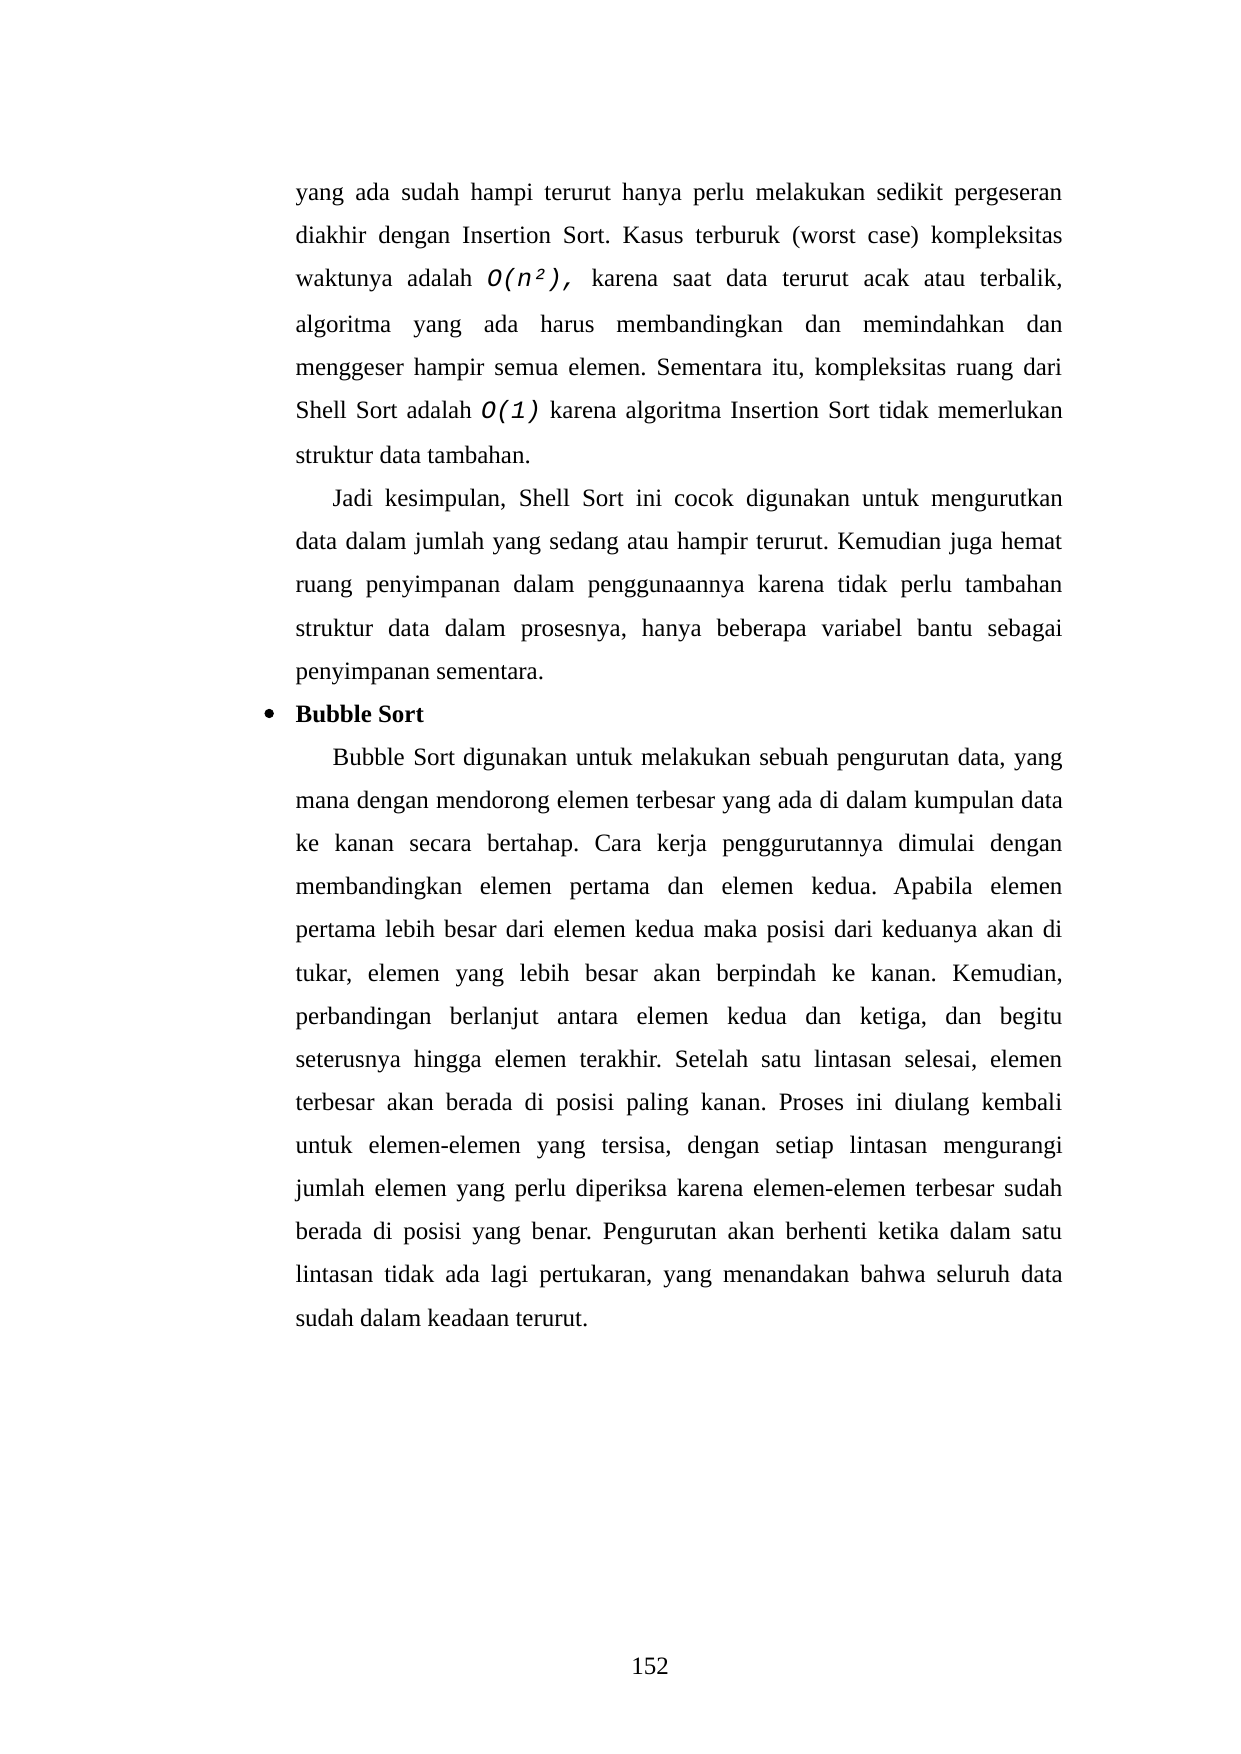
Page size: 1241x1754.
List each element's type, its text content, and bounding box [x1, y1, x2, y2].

list Bubble Sort [265, 699, 1063, 728]
list Bubble Sort digunakan untuk melakukan sebuah pengurutan data, yang mana dengan mendorong elemen terbesar yang ada di dalam kumpulan data ke kanan secara bertahap. Cara kerja penggurutannya dimulai dengan membandingkan elemen pertama dan elemen kedua. Apabila elemen pertama lebih besar dari elemen kedua maka posisi dari keduanya akan di tukar, elemen yang lebih besar akan berpindah ke kanan. Kemudian, perbandingan berlanjut antara elemen kedua dan ketiga, dan begitu seterusnya hingga elemen terakhir. Setelah satu lintasan selesai, elemen terbesar akan berada di posisi paling kanan. Proses ini diulang kembali untuk elemen-elemen yang tersisa, dengan setiap lintasan mengurangi jumlah elemen yang perlu diperiksa karena elemen-elemen terbesar sudah berada di posisi yang benar. Pengurutan akan berhenti ketika dalam satu lintasan tidak ada lagi pertukaran, yang menandakan bahwa seluruh data sudah dalam keadaan terurut. [295, 742, 1063, 1331]
text Jadi kesimpulan, Shell Sort ini cocok digunakan untuk mengurutkan data dalam jumlah yang sedang atau hampir terurut. Kemudian juga hemat ruang penyimpanan dalam penggunaannya karena tidak perlu tambahan struktur data dalam prosesnya, hanya beberapa variabel bantu sebagai penyimpanan sementara. [295, 483, 1063, 684]
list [295, 177, 1063, 469]
